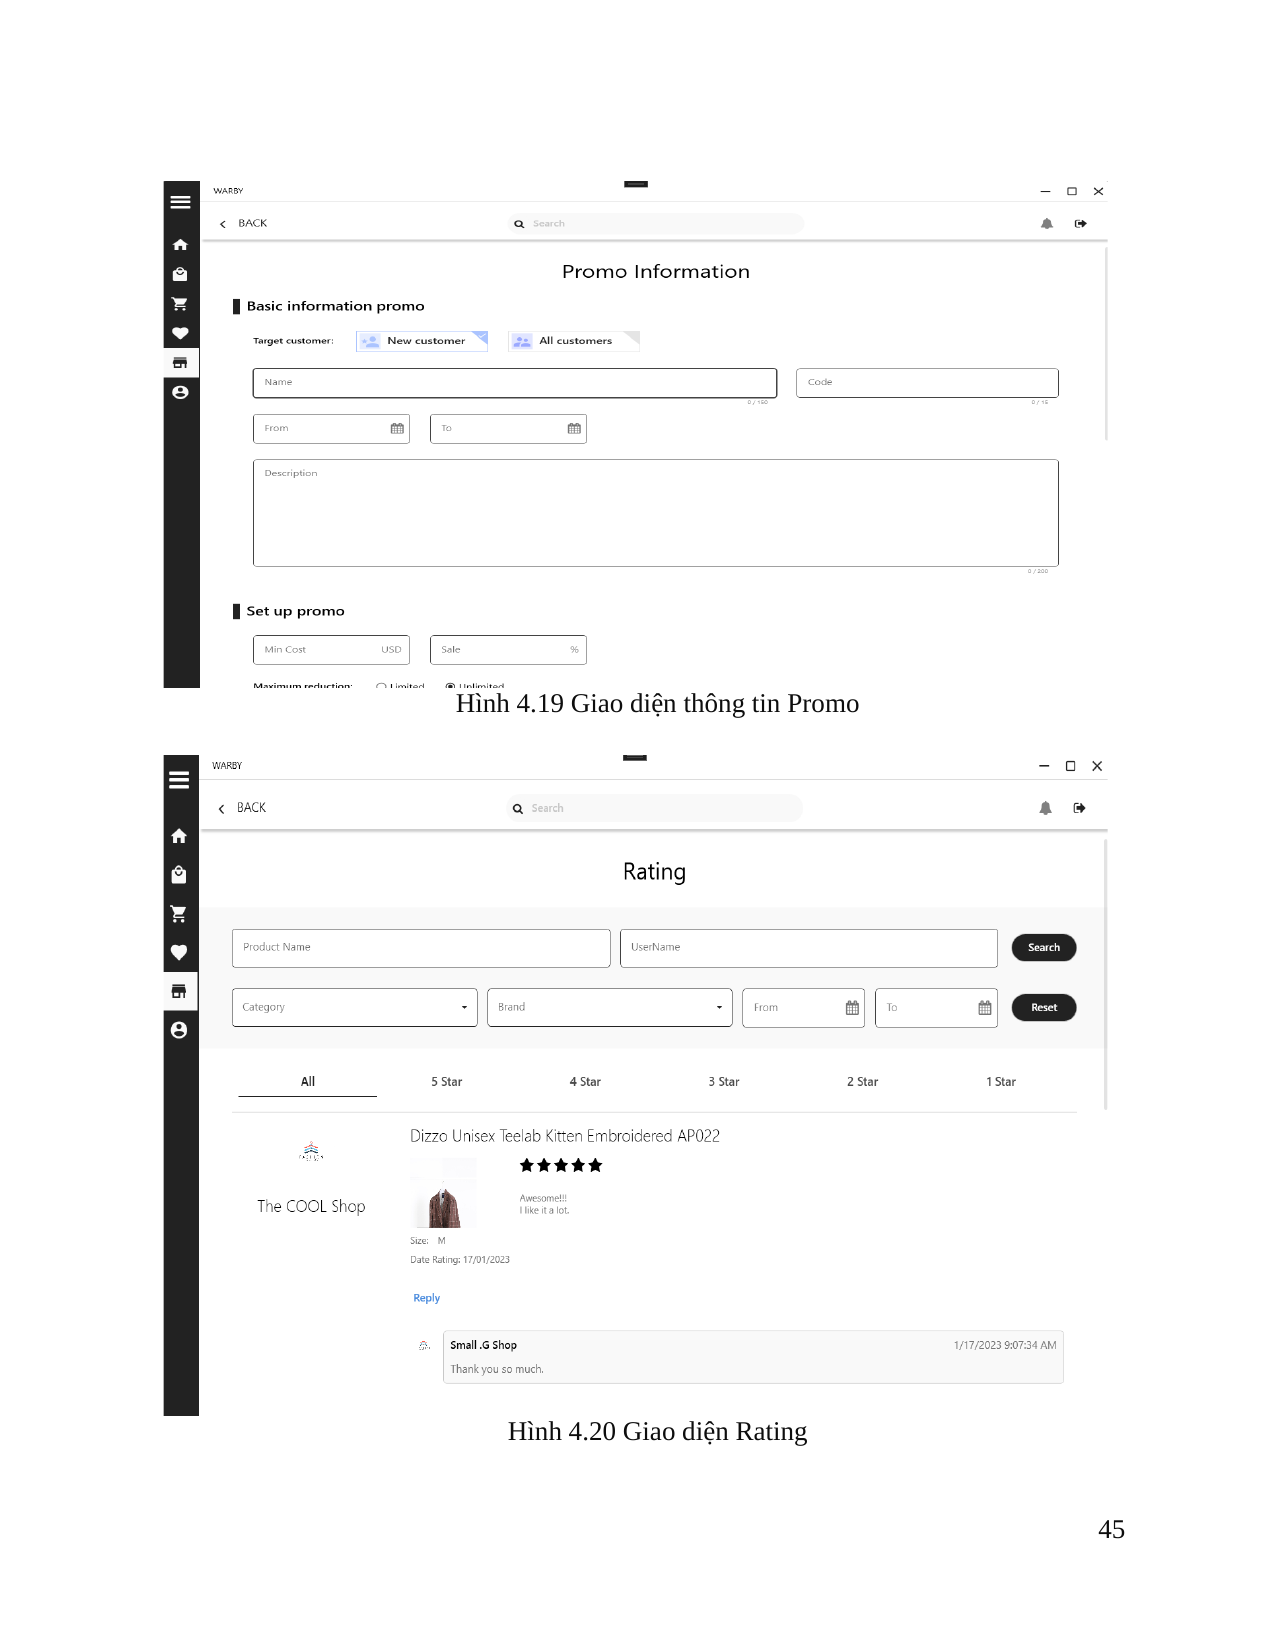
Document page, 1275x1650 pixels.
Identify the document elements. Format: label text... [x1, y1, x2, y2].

text Hình 4.19 Giao diện thông tin Promo [150, 687, 1125, 718]
picture [163, 181, 1108, 688]
text Hình 4.20 Giao diện Rating [150, 1415, 1125, 1446]
picture [163, 755, 1108, 1416]
